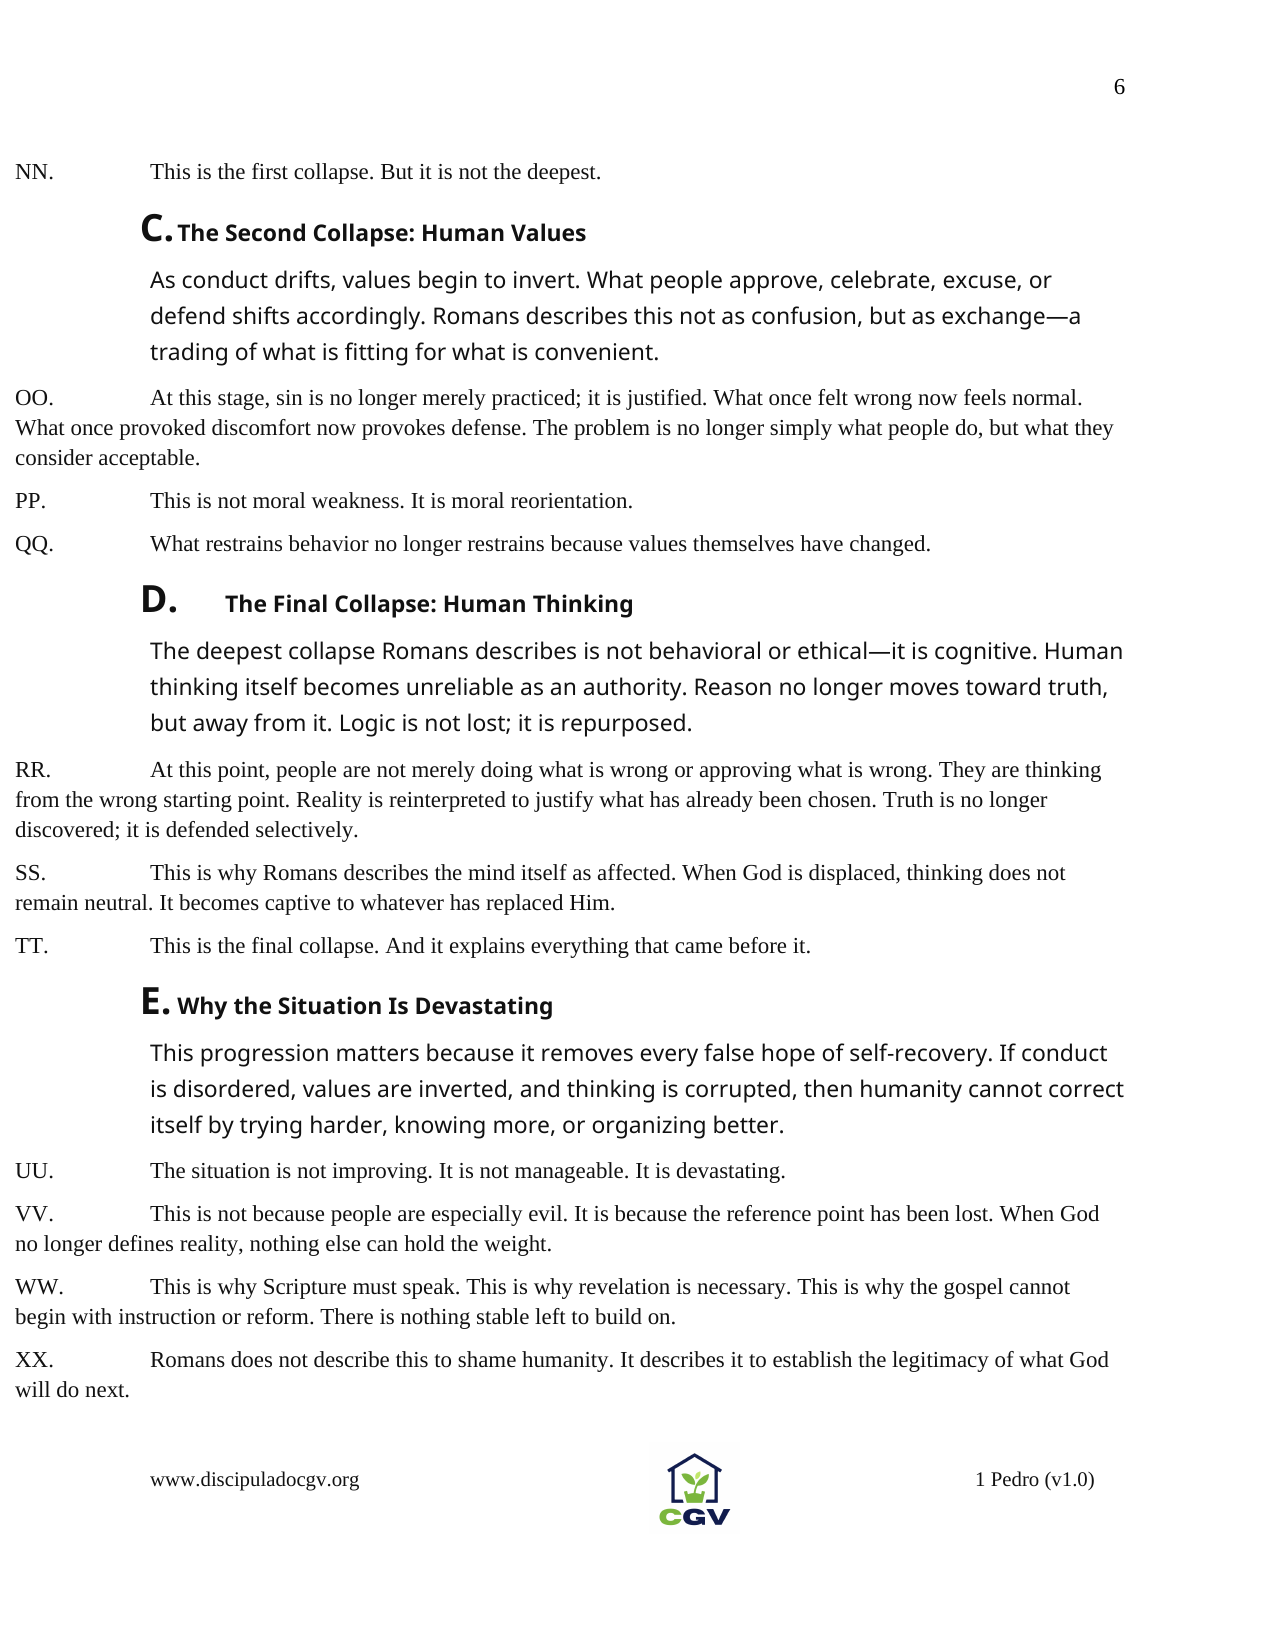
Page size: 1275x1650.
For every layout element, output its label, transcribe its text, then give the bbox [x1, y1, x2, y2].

subtitle The Final Collapse: Human Thinking [139, 572, 1125, 623]
text The deepest collapse Romans describes is not behavioral or ethical—it is cognitive. Human thinking itself becomes unreliable as an authority. Reason no longer moves toward truth, but away from it. Logic is not lost; it is repurposed. [150, 635, 1125, 738]
text At this point, people are not merely doing what is wrong or approving what is wrong. They are thinking from the wrong starting point. Reality is reinterpreted to justify what has already been chosen. Truth is no longer discovered; it is defended selectively. [15, 756, 1125, 842]
text At this stage, sin is no longer merely practiced; it is justified. What once felt wrong now feels normal. What once provoked discomfort now provokes defense. The problem is no longer simply what people do, but what they consider acceptable. [15, 384, 1125, 471]
subtitle Why the Situation Is Devastating [139, 974, 1125, 1025]
text This is why Scripture must speak. This is why revelation is necessary. This is why the gospel cannot begin with instruction or reform. There is nothing stable left to build on. [15, 1273, 1125, 1330]
subtitle The Second Collapse: Human Values [139, 201, 1125, 252]
picture [648, 1442, 741, 1534]
text This is not moral weakness. It is moral reorientation. [15, 487, 1125, 513]
text This is not because people are especially evil. It is because the reference point has been lost. When God no longer defines reality, nothing else can hold the weight. [15, 1200, 1125, 1257]
text This is the first collapse. But it is not the deepest. [15, 158, 1125, 184]
text This progression matters because it removes every false hope of self-recovery. If conduct is disordered, values are inverted, and thinking is corrupted, then humanity cannot correct itself by trying harder, knowing more, or organizing better. [150, 1037, 1125, 1140]
text This is why Romans describes the mind itself as affected. When God is displaced, thinking does not remain neutral. It becomes captive to whatever has replaced Him. [15, 859, 1125, 915]
text What restrains behavior no longer restrains because values themselves have changed. [15, 530, 1125, 556]
text This is the final collapse. And it explains everything that came before it. [15, 932, 1125, 958]
text The situation is not improving. It is not manageable. It is devastating. [15, 1157, 1125, 1184]
text As conduct drifts, values begin to invert. What people approve, celebrate, excuse, or defend shifts accordingly. Romans describes this not as confusion, but as exchange—a trading of what is fitting for what is convenient. [150, 264, 1125, 367]
text Romans does not describe this to shame humanity. It describes it to establish the legitimacy of what God will do next. [15, 1346, 1125, 1403]
